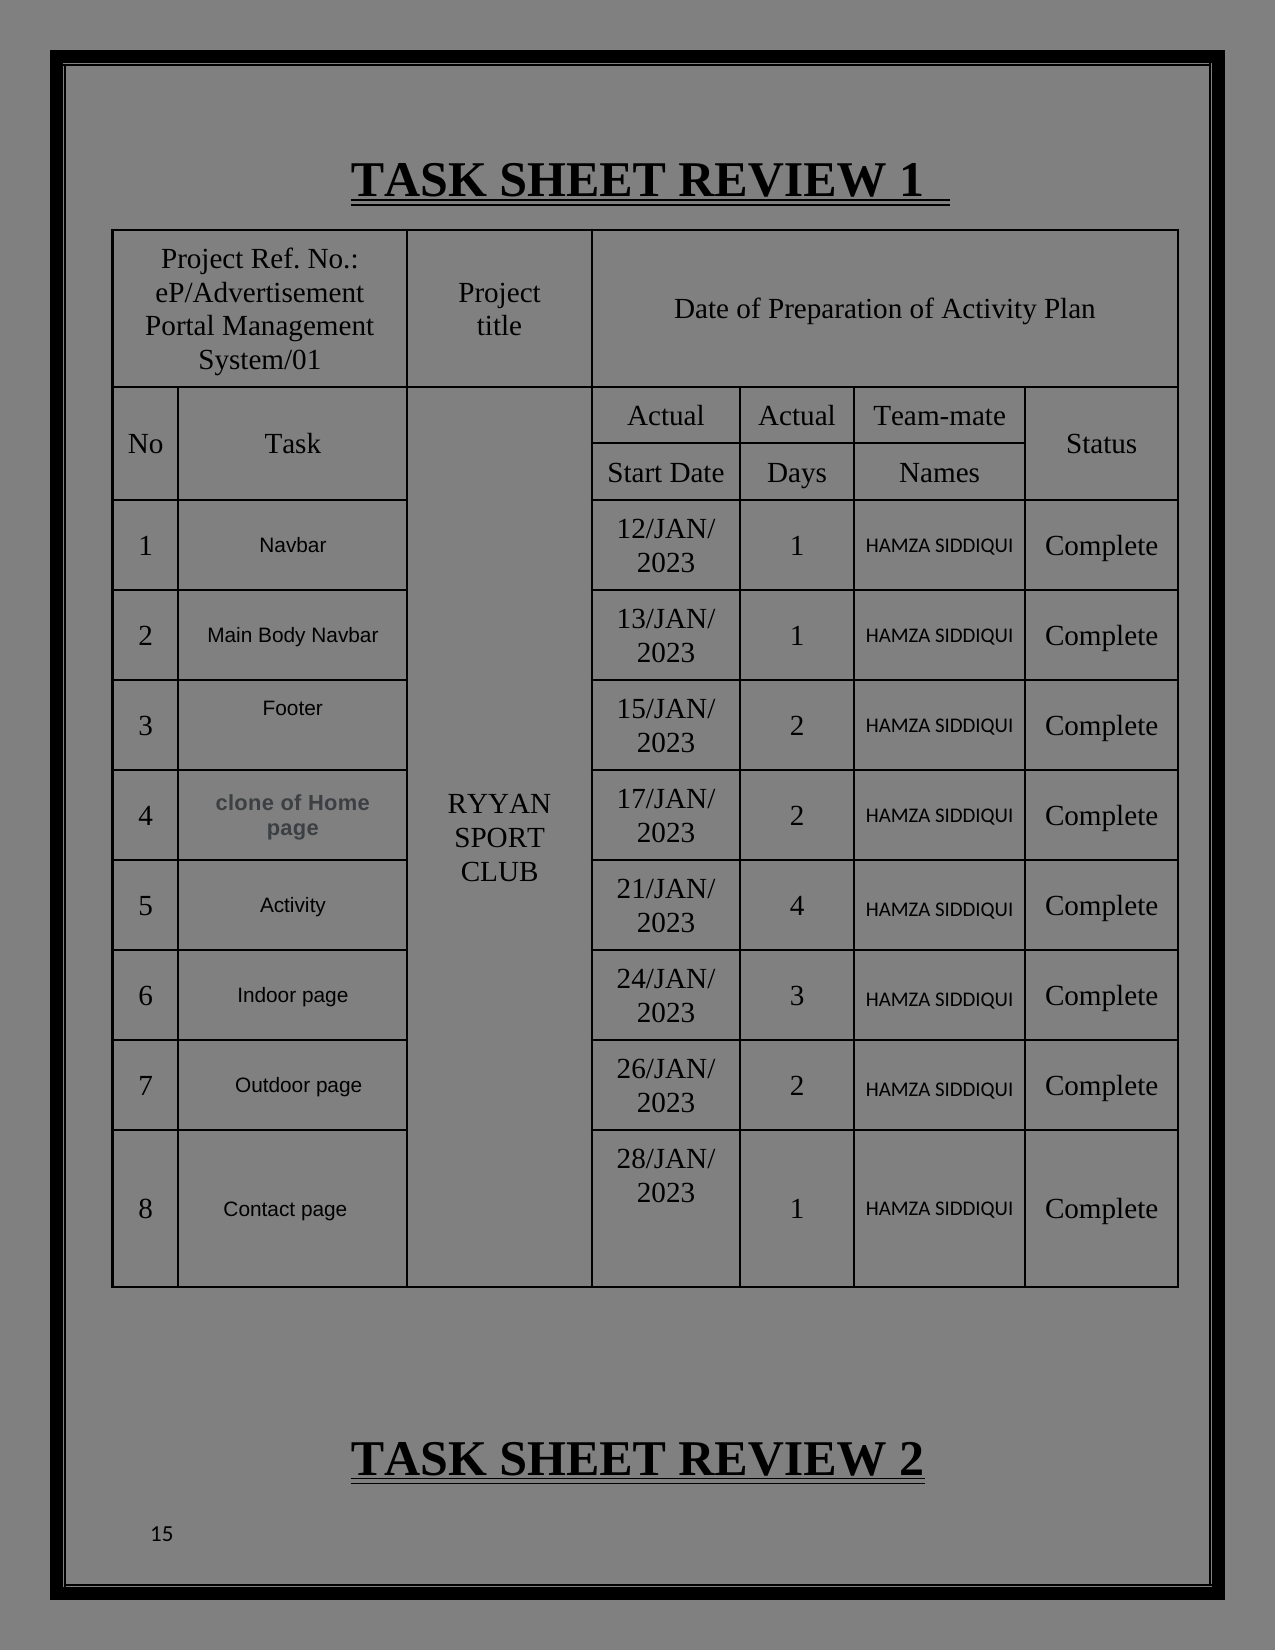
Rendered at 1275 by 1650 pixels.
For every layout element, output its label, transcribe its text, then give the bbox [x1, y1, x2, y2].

table_cell 21/JAN/2023 [593, 861, 739, 949]
table_cell 26/JAN/2023 [593, 1041, 739, 1129]
table_cell 13/JAN/2023 [593, 591, 739, 679]
table_cell 24/JAN/2023 [593, 951, 739, 1039]
table_cell 2 [741, 771, 853, 859]
table_cell HAMZA SIDDIQUI [855, 681, 1024, 769]
table_cell Outdoor page [179, 1041, 406, 1129]
table_cell Complete [1026, 501, 1177, 589]
table_cell 1 [741, 1131, 853, 1286]
table_cell Start Date [593, 444, 739, 499]
table_cell HAMZA SIDDIQUI [855, 591, 1024, 679]
table_cell Complete [1026, 771, 1177, 859]
table_cell Complete [1026, 861, 1177, 949]
table_header Project Ref. No.: eP/Advertisement Portal Management System/01 [114, 231, 406, 386]
text TASK SHEET REVIEW 2 [150, 1428, 1125, 1486]
table_cell Team-mate [855, 388, 1024, 442]
table_cell Actual [593, 388, 739, 442]
table_cell 1 [741, 501, 853, 589]
table_cell 6 [114, 951, 177, 1039]
table_cell HAMZA SIDDIQUI [855, 861, 1024, 949]
table_header Project title [408, 231, 591, 386]
table_cell 2 [741, 681, 853, 769]
table_cell Activity [179, 861, 406, 949]
table_cell Days [741, 444, 853, 499]
table_cell Complete [1026, 1131, 1177, 1286]
table_cell Navbar [179, 501, 406, 589]
table_cell 7 [114, 1041, 177, 1129]
table_cell Contact page [179, 1131, 406, 1286]
table_cell 2 [741, 1041, 853, 1129]
text TASK SHEET REVIEW 1 [150, 150, 1125, 207]
table_cell Status [1026, 388, 1177, 499]
table_cell 8 [114, 1131, 177, 1286]
table_cell 28/JAN/2023 [593, 1131, 739, 1286]
table_cell No [114, 388, 177, 499]
table_cell clone of Home page [179, 771, 406, 859]
table_cell 15/JAN/2023 [593, 681, 739, 769]
table_cell 12/JAN/2023 [593, 501, 739, 589]
table_cell 4 [741, 861, 853, 949]
table_cell HAMZA SIDDIQUI [855, 951, 1024, 1039]
table_cell Indoor page [179, 951, 406, 1039]
table_cell RYYAN SPORT CLUB [408, 388, 591, 1286]
table_cell 3 [741, 951, 853, 1039]
table_cell Complete [1026, 681, 1177, 769]
table_cell 1 [114, 501, 177, 589]
table_cell 2 [114, 591, 177, 679]
table_cell HAMZA SIDDIQUI [855, 1041, 1024, 1129]
table_cell Names [855, 444, 1024, 499]
table_cell Complete [1026, 951, 1177, 1039]
table_cell HAMZA SIDDIQUI [855, 1131, 1024, 1286]
table_cell HAMZA SIDDIQUI [855, 771, 1024, 859]
table_cell Task [179, 388, 406, 499]
table_cell 5 [114, 861, 177, 949]
table_cell Complete [1026, 591, 1177, 679]
table_cell 1 [741, 591, 853, 679]
table_cell HAMZA SIDDIQUI [855, 501, 1024, 589]
table_cell Actual [741, 388, 853, 442]
table_cell 17/JAN/2023 [593, 771, 739, 859]
table_cell 4 [114, 771, 177, 859]
table_cell Complete [1026, 1041, 1177, 1129]
table_cell Footer [179, 681, 406, 769]
table_cell 3 [114, 681, 177, 769]
table_header Date of Preparation of Activity Plan [593, 231, 1177, 386]
table_cell Main Body Navbar [179, 591, 406, 679]
